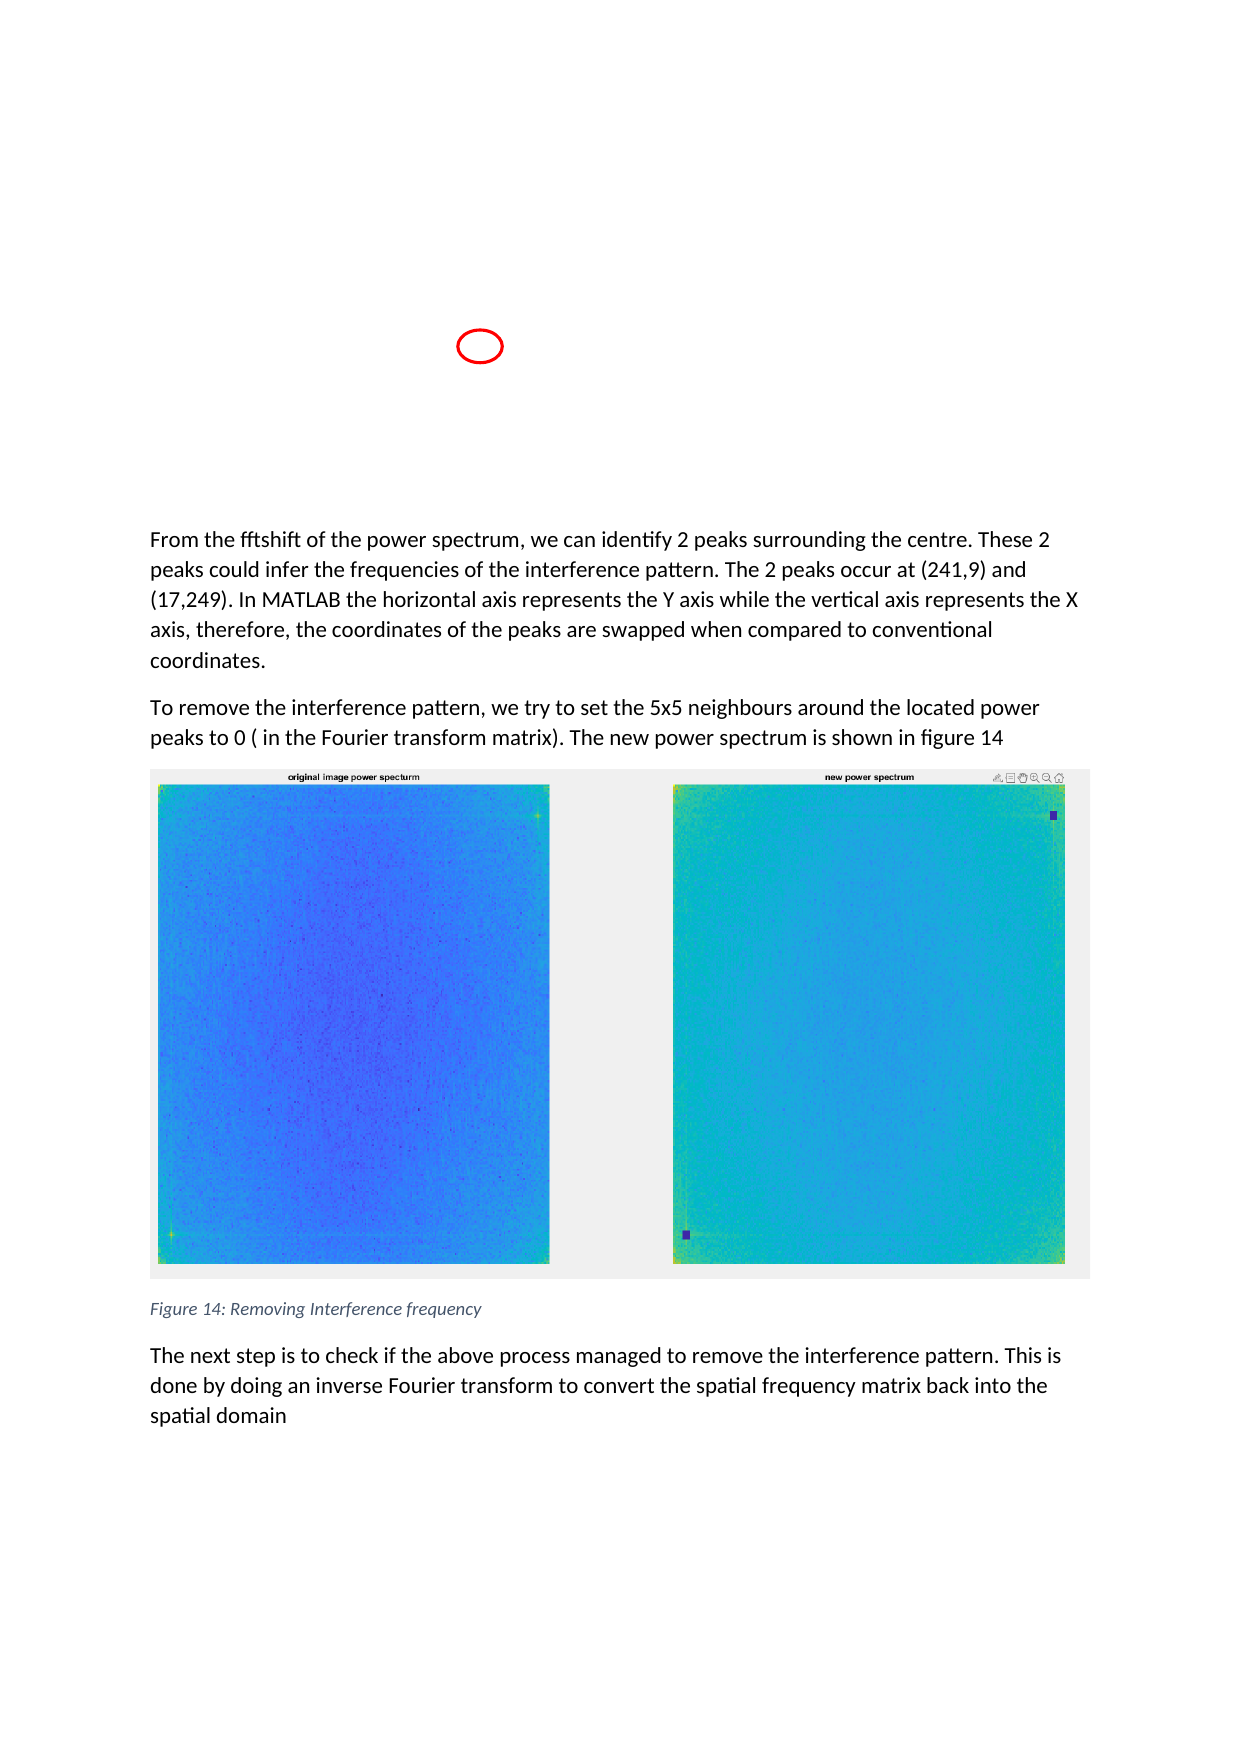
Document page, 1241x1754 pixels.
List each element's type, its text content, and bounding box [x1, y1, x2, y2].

text Figure 14: Removing Interference frequency [150, 1297, 1090, 1320]
text From the fftshift of the power spectrum, we can identify 2 peaks surrounding the centre. These 2 peaks could infer the frequencies of the interference pattern. The 2 peaks occur at (241,9) and (17,249). In MATLAB the horizontal axis represents the Y axis while the vertical axis represents the X axis, therefore, the coordinates of the peaks are swapped when compared to conventional coordinates. [150, 525, 1090, 674]
text To remove the interference pattern, we try to set the 5x5 neighbours around the located power peaks to 0 ( in the Fourier transform matrix). The new power spectrum is shown in figure 14 [150, 693, 1090, 751]
picture [150, 769, 1091, 1279]
text The next step is to check if the above process managed to remove the interference pattern. This is done by doing an inverse Fourier transform to convert the spatial frequency matrix back into the spatial domain [150, 1341, 1090, 1429]
